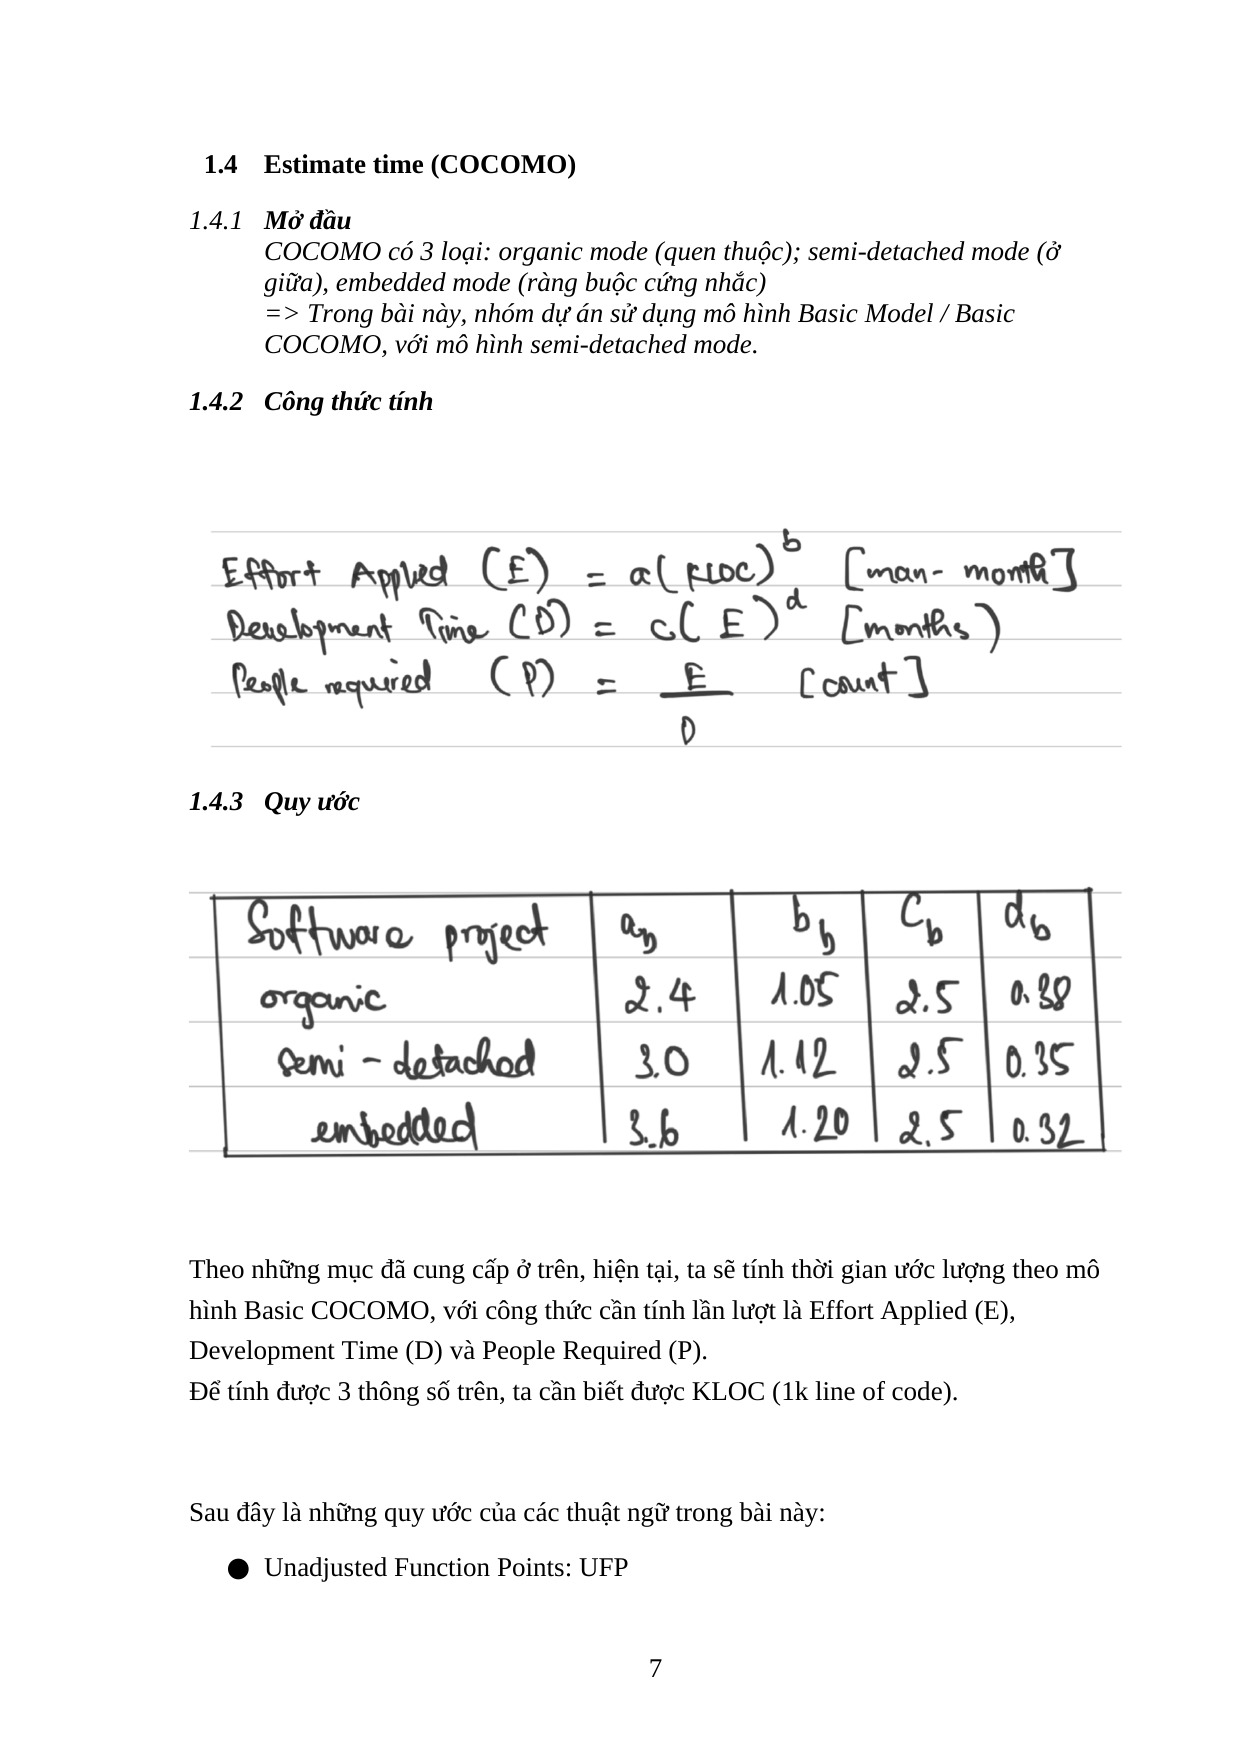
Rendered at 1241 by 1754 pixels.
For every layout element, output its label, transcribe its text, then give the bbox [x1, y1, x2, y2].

text Để tính được 3 thông số trên, ta cần biết được KLOC (1k line of code). [189, 1375, 1122, 1406]
picture [188, 521, 1122, 764]
subtitle Công thức tính [189, 384, 1122, 416]
text Theo những mục đã cung cấp ở trên, hiện tại, ta sẽ tính thời gian ước lượng theo mô hình Basic COCOMO, với công thức cần tính lần lượt là Effort Applied (E), Development Time (D) và People Required (P). [189, 1253, 1122, 1366]
subtitle Estimate time (COCOMO) [204, 148, 1122, 179]
picture [188, 872, 1122, 1164]
subtitle Mở đầu COCOMO có 3 loại: organic mode (quen thuộc); semi-detached mode (ở giữa), embedded mode (ràng buộc cứng nhắc) => Trong bài này, nhóm dự án sử dụng mô hình Basic Model / Basic COCOMO, với mô hình semi-detached mode. [189, 204, 1122, 359]
subtitle Quy ước [189, 786, 1122, 848]
text Sau đây là những quy ước của các thuật ngữ trong bài này: [189, 1496, 1122, 1527]
list Unadjusted Function Points: UFP [226, 1536, 1122, 1592]
